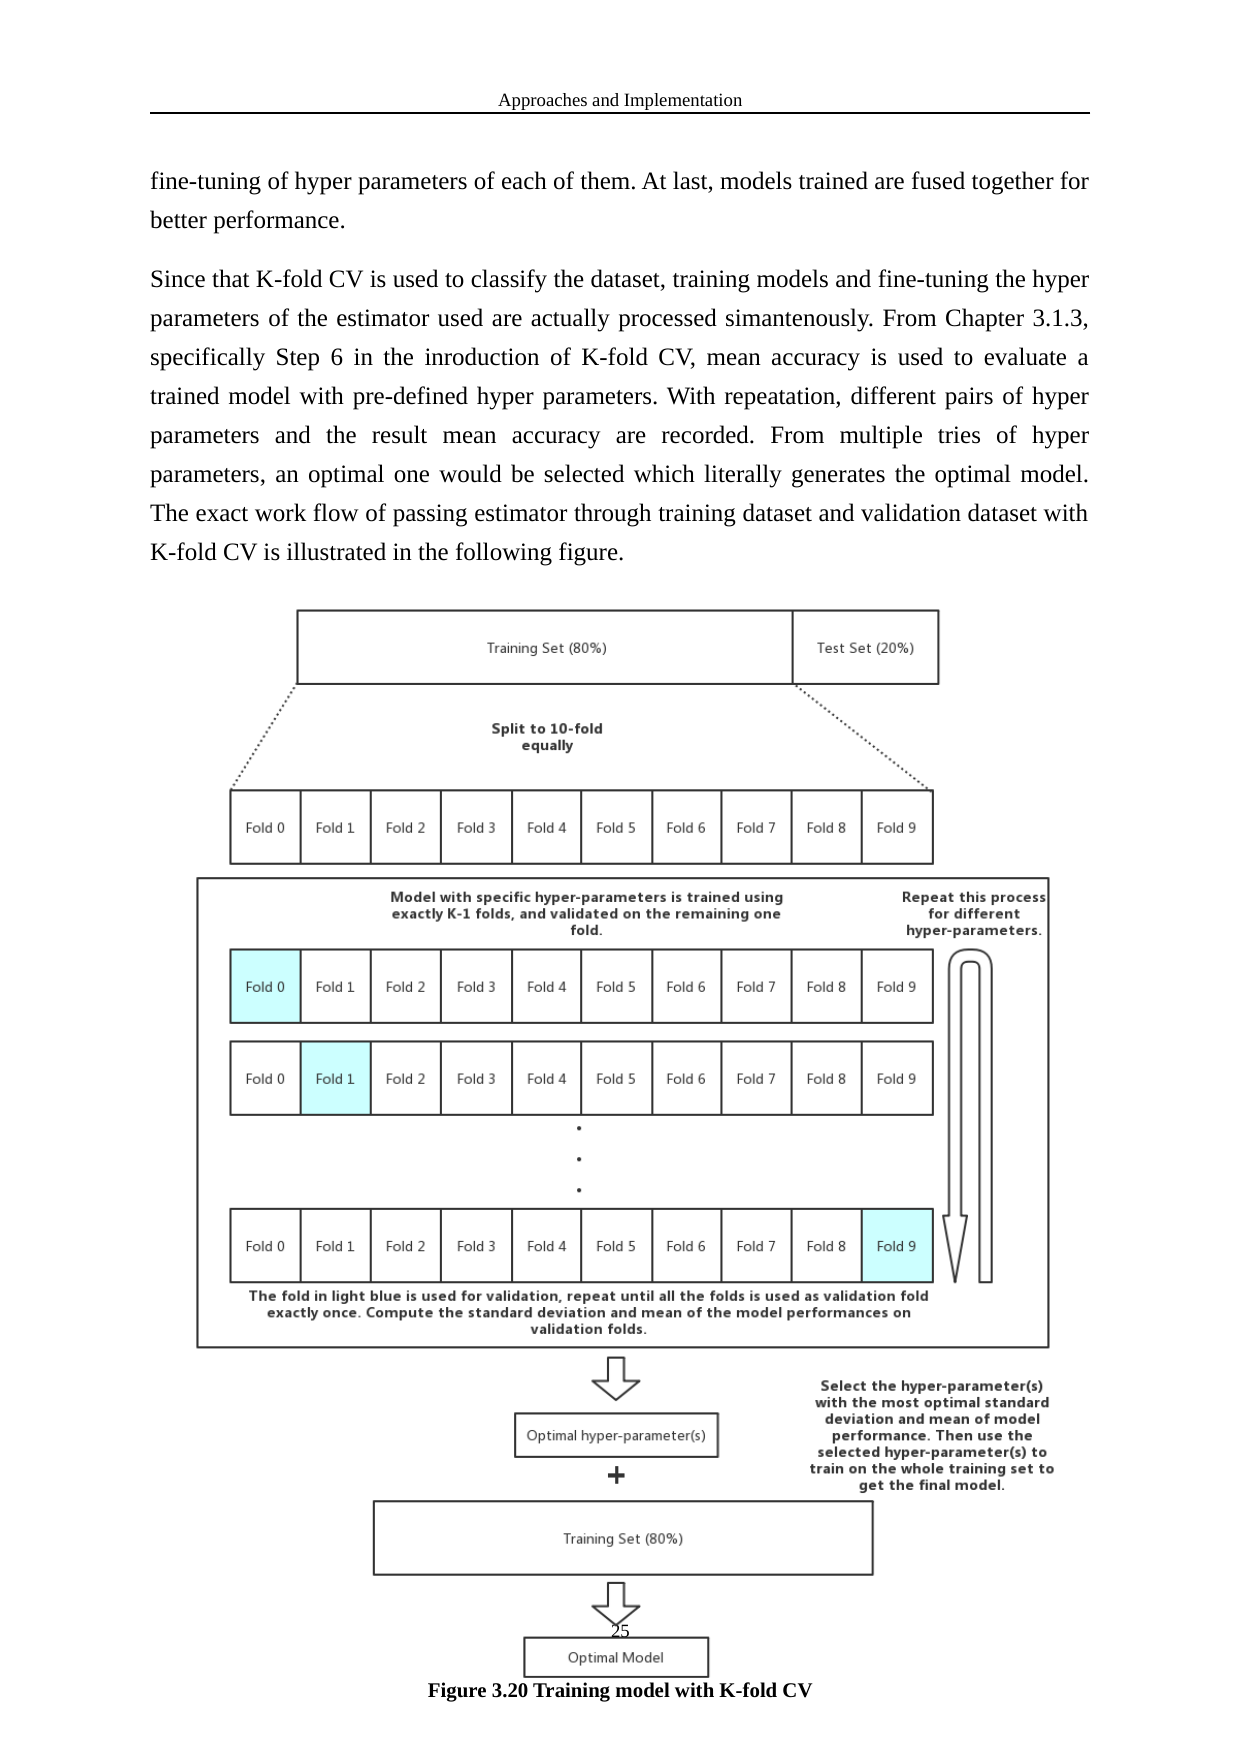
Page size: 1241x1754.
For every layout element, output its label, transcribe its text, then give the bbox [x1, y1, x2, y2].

picture [148, 589, 1092, 1677]
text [150, 164, 1090, 237]
text Since that K-fold CV is used to classify the dataset, training models and fine-tuning the hyper parameters of the estimator used are actually processed simantenously. From Chapter 3.1.3, specifically Step 6 in the inroduction of K-fold CV, mean accuracy is used to evaluate a trained model with pre-defined hyper parameters. With repeatation, different pairs of hyper parameters and the result mean accuracy are recorded. From multiple tries of hyper parameters, an optimal one would be selected which literally generates the optimal model. The exact work flow of passing estimator through training dataset and validation dataset with K-fold CV is illustrated in the following figure. [150, 262, 1090, 568]
